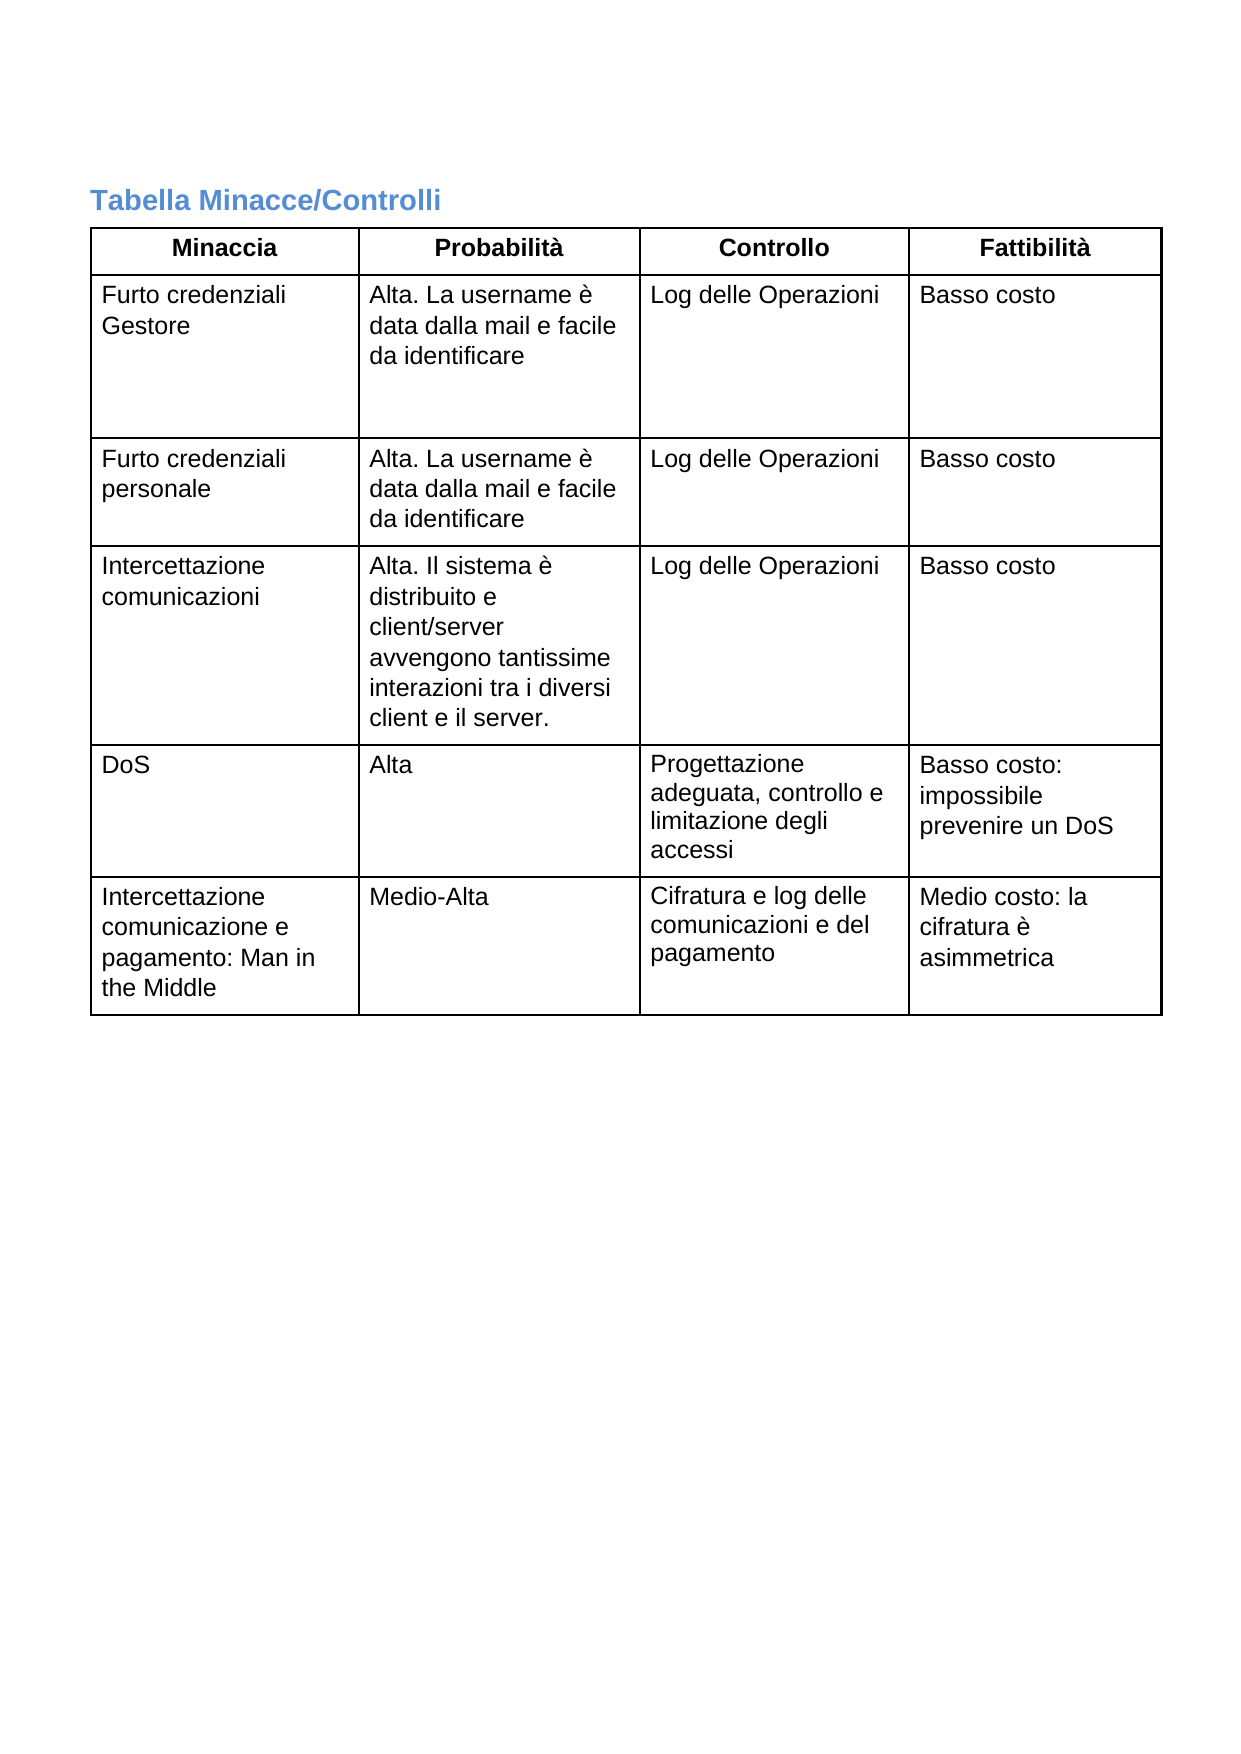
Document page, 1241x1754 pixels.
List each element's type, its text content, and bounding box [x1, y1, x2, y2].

table_cell Basso costo [910, 439, 1160, 545]
table_cell Log delle Operazioni [641, 276, 908, 437]
subtitle Tabella Minacce/Controlli [90, 183, 1150, 217]
table_cell Basso costo [910, 276, 1160, 437]
table_cell Furto credenziali Gestore [92, 276, 358, 437]
table_header Probabilità [360, 229, 639, 274]
table_cell Furto credenziali personale [92, 439, 358, 545]
table_cell Alta. Il sistema è distribuito e client/server avvengono tantissime interazioni tra i diversi client e il server. [360, 547, 639, 744]
table_cell Intercettazione comunicazione e pagamento: Man in the Middle [92, 878, 358, 1014]
table_cell Cifratura e log delle comunicazioni e del pagamento [641, 878, 908, 1014]
table_header Minaccia [92, 229, 358, 274]
table_cell Log delle Operazioni [641, 547, 908, 744]
table_cell Intercettazione comunicazioni [92, 547, 358, 744]
table_cell Log delle Operazioni [641, 439, 908, 545]
table_cell Medio-Alta [360, 878, 639, 1014]
table_header Fattibilità [910, 229, 1160, 274]
table_cell Alta. La username è data dalla mail e facile da identificare [360, 439, 639, 545]
table_cell Alta [360, 746, 639, 876]
table_cell DoS [92, 746, 358, 876]
table_cell Basso costo [910, 547, 1160, 744]
table_cell Progettazione adeguata, controllo e limitazione degli accessi [641, 746, 908, 876]
table_cell Medio costo: la cifratura è asimmetrica [910, 878, 1160, 1014]
table_cell Alta. La username è data dalla mail e facile da identificare [360, 276, 639, 437]
table_cell Basso costo: impossibile prevenire un DoS [910, 746, 1160, 876]
table_header Controllo [641, 229, 908, 274]
